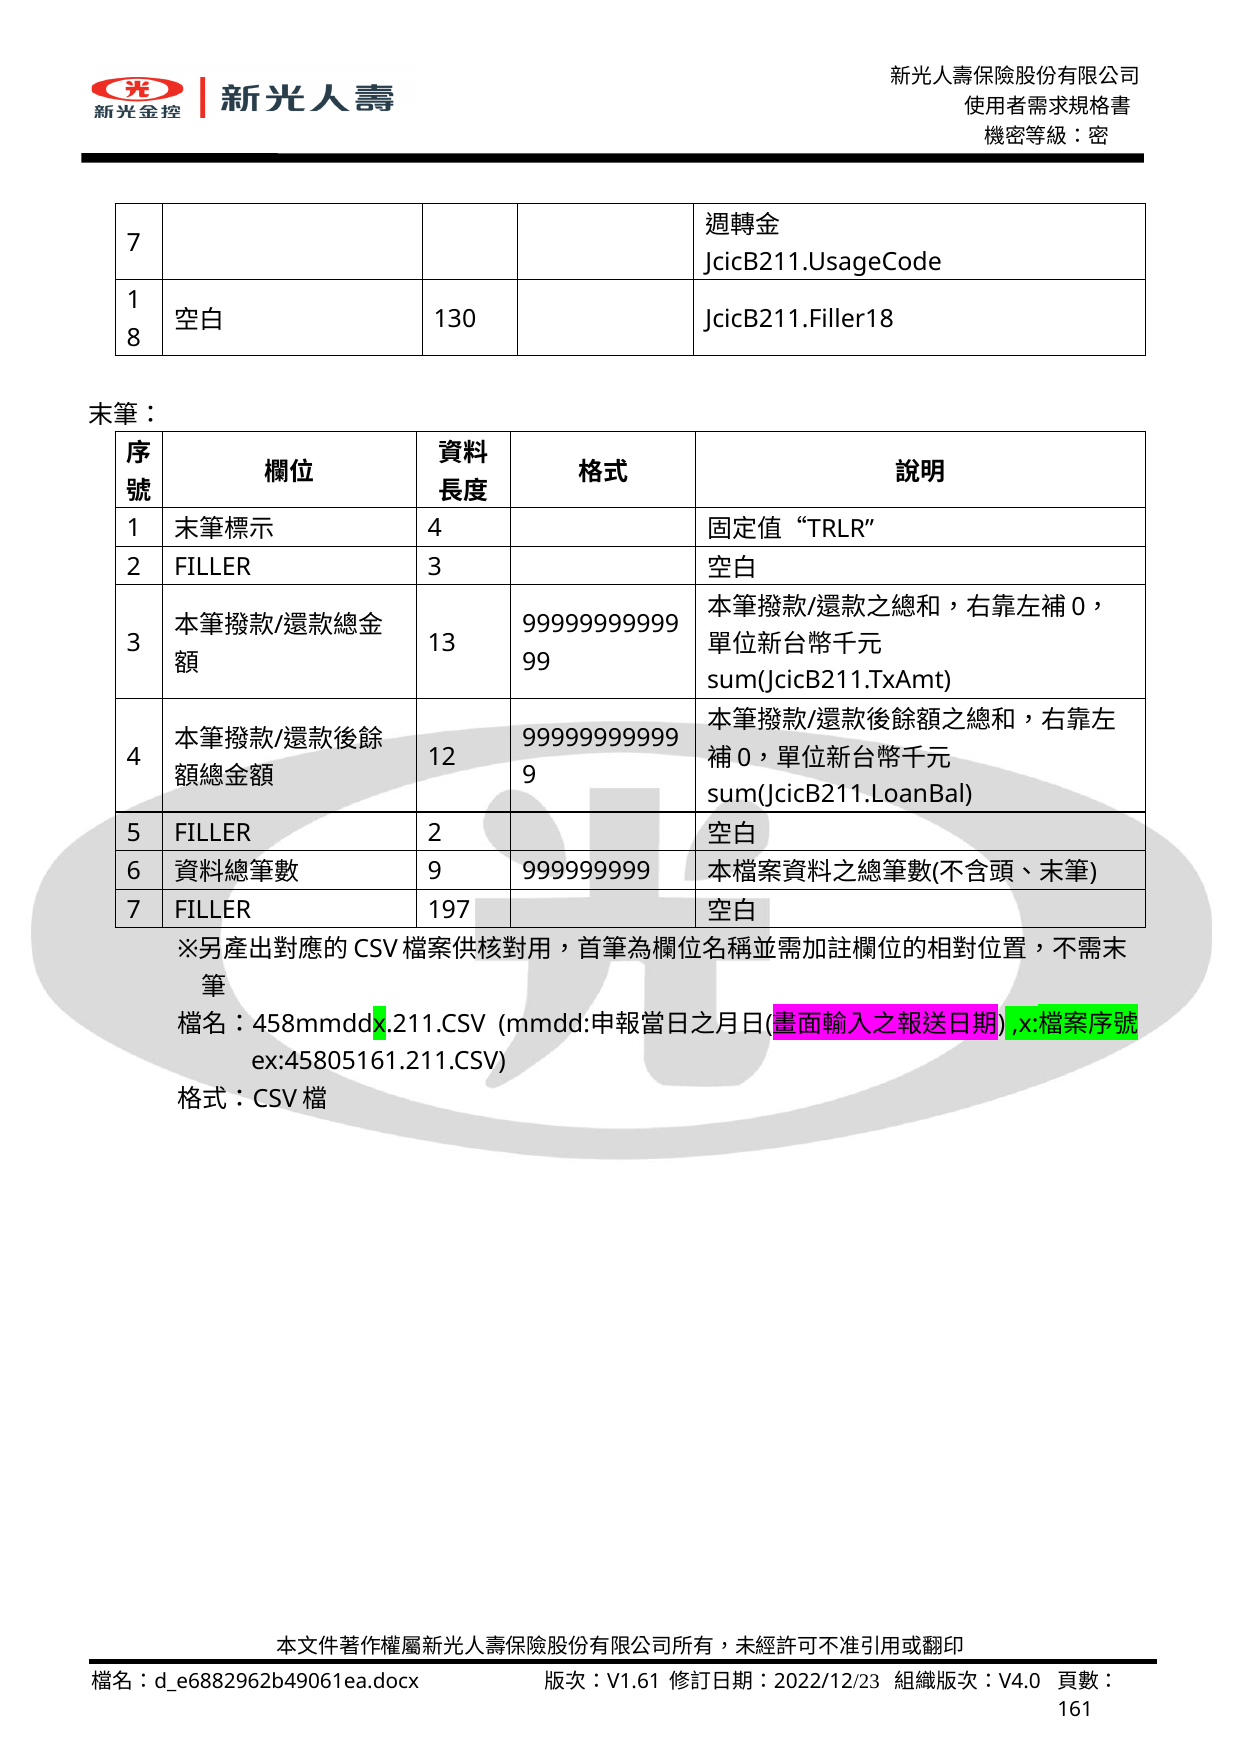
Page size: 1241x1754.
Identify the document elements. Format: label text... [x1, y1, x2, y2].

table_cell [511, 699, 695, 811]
list ※另產出對應的CSV檔案供核對用，首筆為欄位名稱並需加註欄位的相對位置，不需末筆 [177, 928, 1152, 1003]
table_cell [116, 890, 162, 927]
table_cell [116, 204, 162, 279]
list 檔名：458mmddx.211.CSV (mmdd:申報當日之月日(畫面輸入之報送日期) ,x:檔案序號 ex:45805161.211.CSV) [177, 1003, 1152, 1078]
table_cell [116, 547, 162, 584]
list 格式：CSV檔 [177, 1078, 1152, 1116]
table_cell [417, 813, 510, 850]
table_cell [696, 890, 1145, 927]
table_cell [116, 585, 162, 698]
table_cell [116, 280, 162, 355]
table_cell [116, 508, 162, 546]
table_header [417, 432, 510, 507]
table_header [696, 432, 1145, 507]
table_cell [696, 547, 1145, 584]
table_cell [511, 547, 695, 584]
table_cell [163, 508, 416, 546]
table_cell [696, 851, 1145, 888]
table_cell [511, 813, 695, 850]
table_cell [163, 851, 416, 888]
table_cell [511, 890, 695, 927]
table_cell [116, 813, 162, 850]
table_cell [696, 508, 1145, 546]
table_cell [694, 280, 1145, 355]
picture [91, 61, 417, 118]
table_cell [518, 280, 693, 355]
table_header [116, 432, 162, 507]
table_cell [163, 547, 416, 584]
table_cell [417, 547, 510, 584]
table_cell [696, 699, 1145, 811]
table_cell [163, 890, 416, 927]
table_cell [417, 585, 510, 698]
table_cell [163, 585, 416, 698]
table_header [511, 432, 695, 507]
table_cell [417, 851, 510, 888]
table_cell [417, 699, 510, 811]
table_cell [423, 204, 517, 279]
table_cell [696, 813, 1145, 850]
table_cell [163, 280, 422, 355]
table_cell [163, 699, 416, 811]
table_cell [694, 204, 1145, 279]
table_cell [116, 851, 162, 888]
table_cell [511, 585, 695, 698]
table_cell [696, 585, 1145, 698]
picture [25, 713, 1215, 1166]
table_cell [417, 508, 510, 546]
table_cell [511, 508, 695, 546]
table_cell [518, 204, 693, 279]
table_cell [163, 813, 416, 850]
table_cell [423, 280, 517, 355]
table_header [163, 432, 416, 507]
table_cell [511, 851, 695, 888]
text 末筆： [89, 394, 1152, 431]
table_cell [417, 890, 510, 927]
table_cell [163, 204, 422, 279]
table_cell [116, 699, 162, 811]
